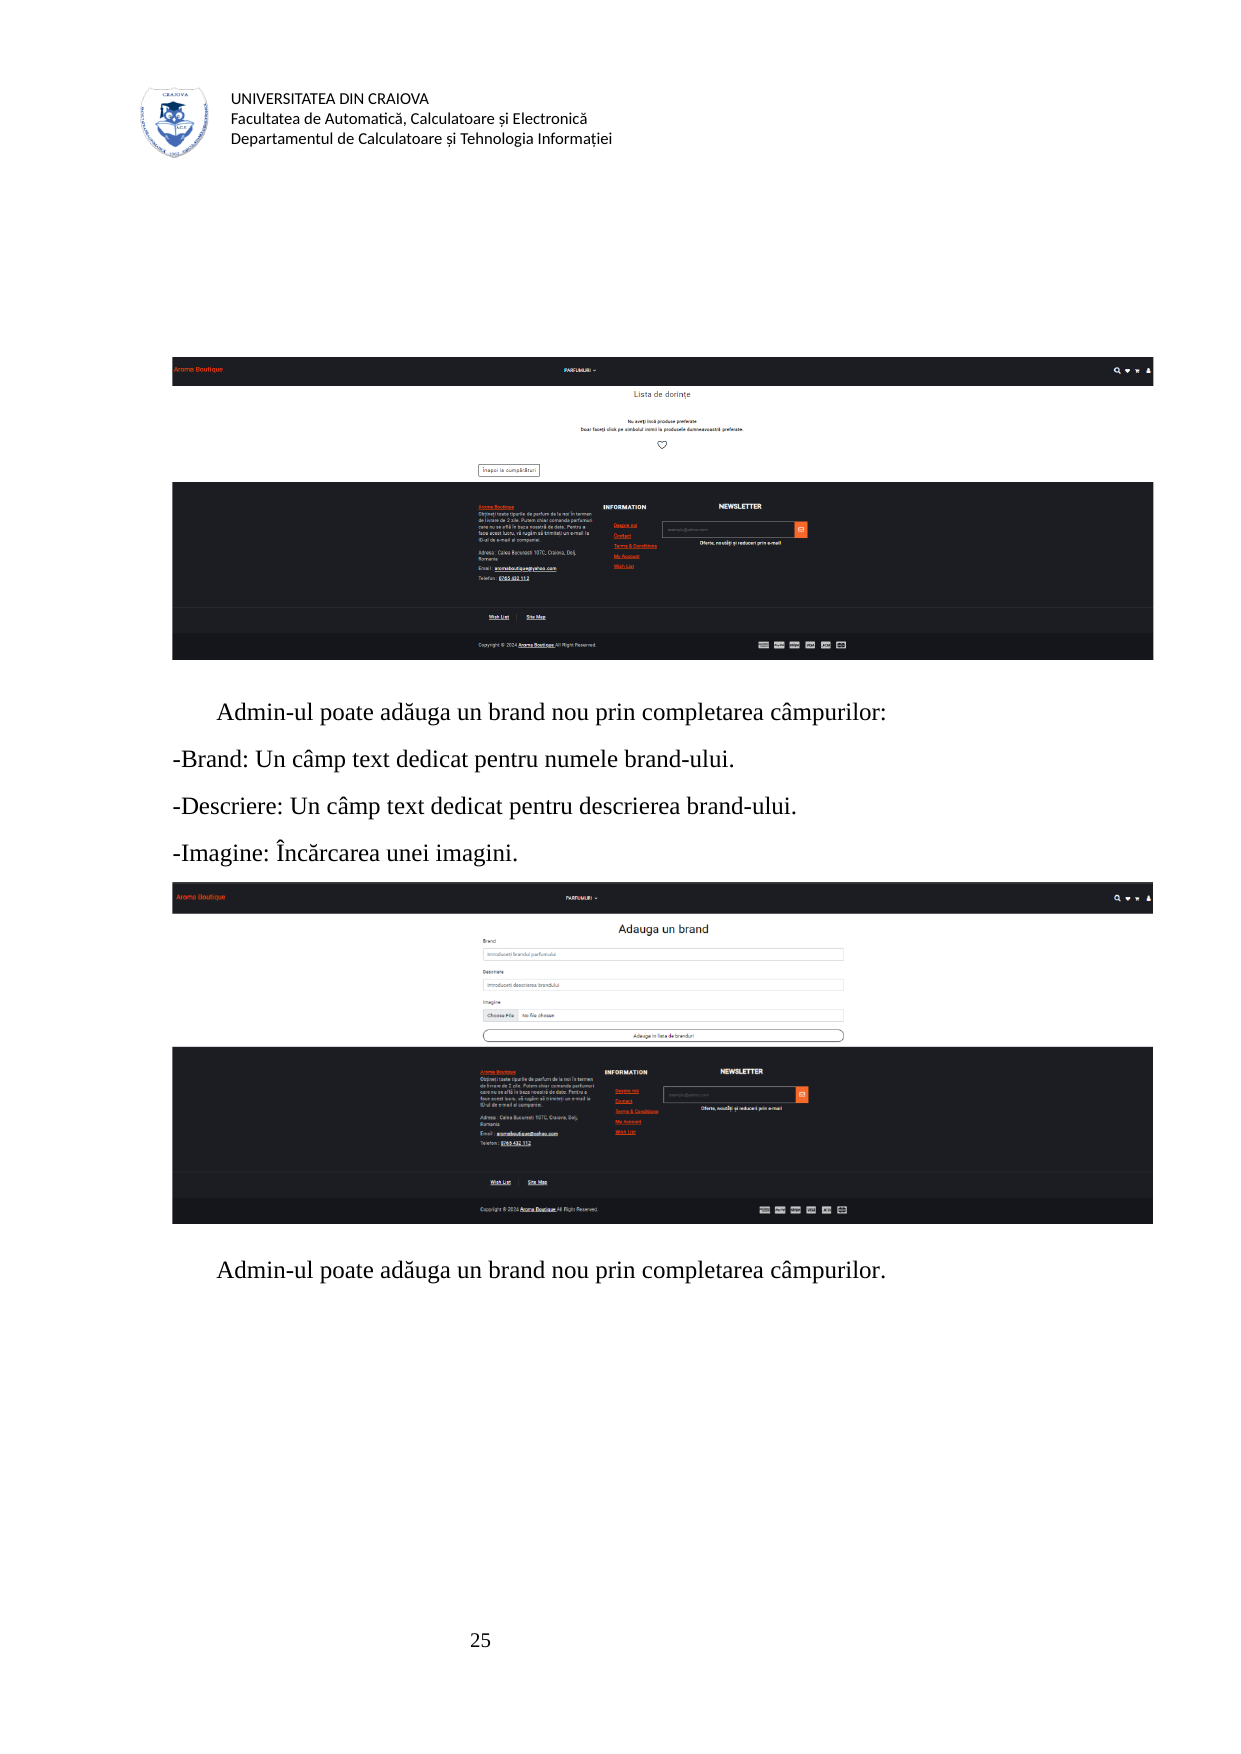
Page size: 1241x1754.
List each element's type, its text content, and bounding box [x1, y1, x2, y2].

text -Brand: Un câmp text dedicat pentru numele brand-ului. [172, 742, 1111, 775]
text -Descriere: Un câmp text dedicat pentru descrierea brand-ului. [172, 789, 1111, 822]
picture [172, 357, 1154, 660]
picture [140, 87, 209, 158]
text -Imagine: Încărcarea unei imagini. [172, 836, 1111, 868]
text Admin-ul poate adăuga un brand nou prin completarea câmpurilor. [172, 1254, 1111, 1286]
text Admin-ul poate adăuga un brand nou prin completarea câmpurilor: [172, 695, 1111, 728]
picture [172, 882, 1153, 1224]
